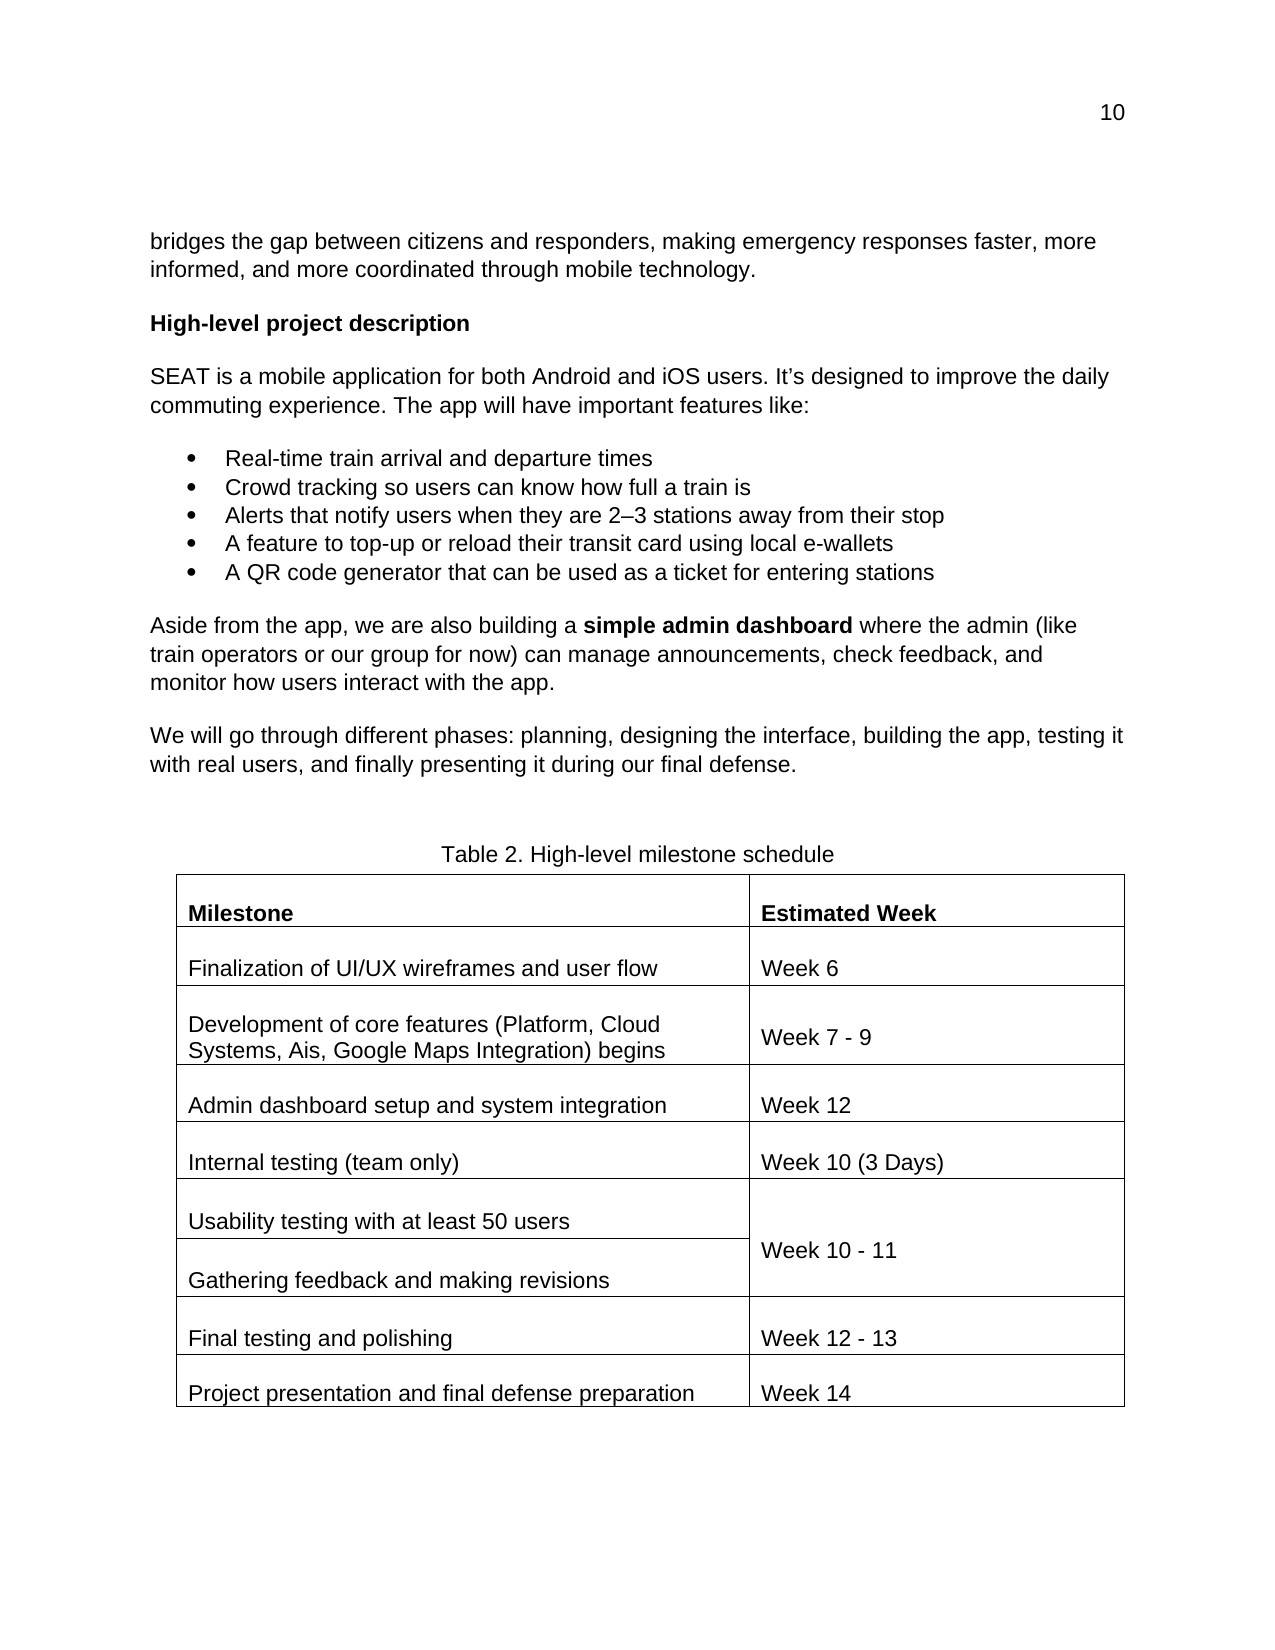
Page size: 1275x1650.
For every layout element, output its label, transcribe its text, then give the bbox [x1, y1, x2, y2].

table_cell Week 12 - 13 [750, 1297, 1124, 1353]
list A feature to top-up or reload their transit card using local e-wallets [187, 530, 1125, 557]
table_cell Week 10 (3 Days) [750, 1122, 1124, 1178]
text Aside from the app, we are also building a simple admin dashboard where the admin (like train operators or our group for now) can manage announcements, check feedback, and monitor how users interact with the app. [150, 612, 1125, 695]
list Real-time train arrival and departure times [187, 445, 1125, 471]
list Alerts that notify users when they are 2–3 stations away from their stop [187, 502, 1125, 528]
table_cell Final testing and polishing [177, 1297, 749, 1353]
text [150, 228, 1125, 283]
table_cell Week 14 [750, 1355, 1124, 1406]
table_cell Project presentation and final defense preparation [177, 1355, 749, 1406]
table_cell Usability testing with at least 50 users [177, 1179, 749, 1238]
text We will go through different phases: planning, designing the interface, building the app, testing it with real users, and finally presenting it during our final defense. [150, 722, 1125, 777]
table_cell Week 10 - 11 [750, 1179, 1124, 1296]
table_cell Gathering feedback and making revisions [177, 1239, 749, 1296]
table_cell Week 12 [750, 1065, 1124, 1121]
text SEAT is a mobile application for both Android and iOS users. It’s designed to improve the daily commuting experience. The app will have important features like: [150, 363, 1125, 418]
list A QR code generator that can be used as a ticket for entering stations [187, 559, 1125, 585]
table_header Milestone [177, 875, 749, 926]
table_header Estimated Week [750, 875, 1124, 926]
table_cell Week 7 - 9 [750, 986, 1124, 1064]
subtitle Table 2. High-level milestone schedule [150, 841, 1125, 867]
table_cell Internal testing (team only) [177, 1122, 749, 1178]
table_cell Week 6 [750, 927, 1124, 985]
text High-level project description [150, 310, 1125, 336]
list Crowd tracking so users can know how full a train is [187, 473, 1125, 500]
table_cell Admin dashboard setup and system integration [177, 1065, 749, 1121]
table_cell Finalization of UI/UX wireframes and user flow [177, 927, 749, 985]
table_cell Development of core features (Platform, Cloud Systems, Ais, Google Maps Integration) begins [177, 986, 749, 1064]
